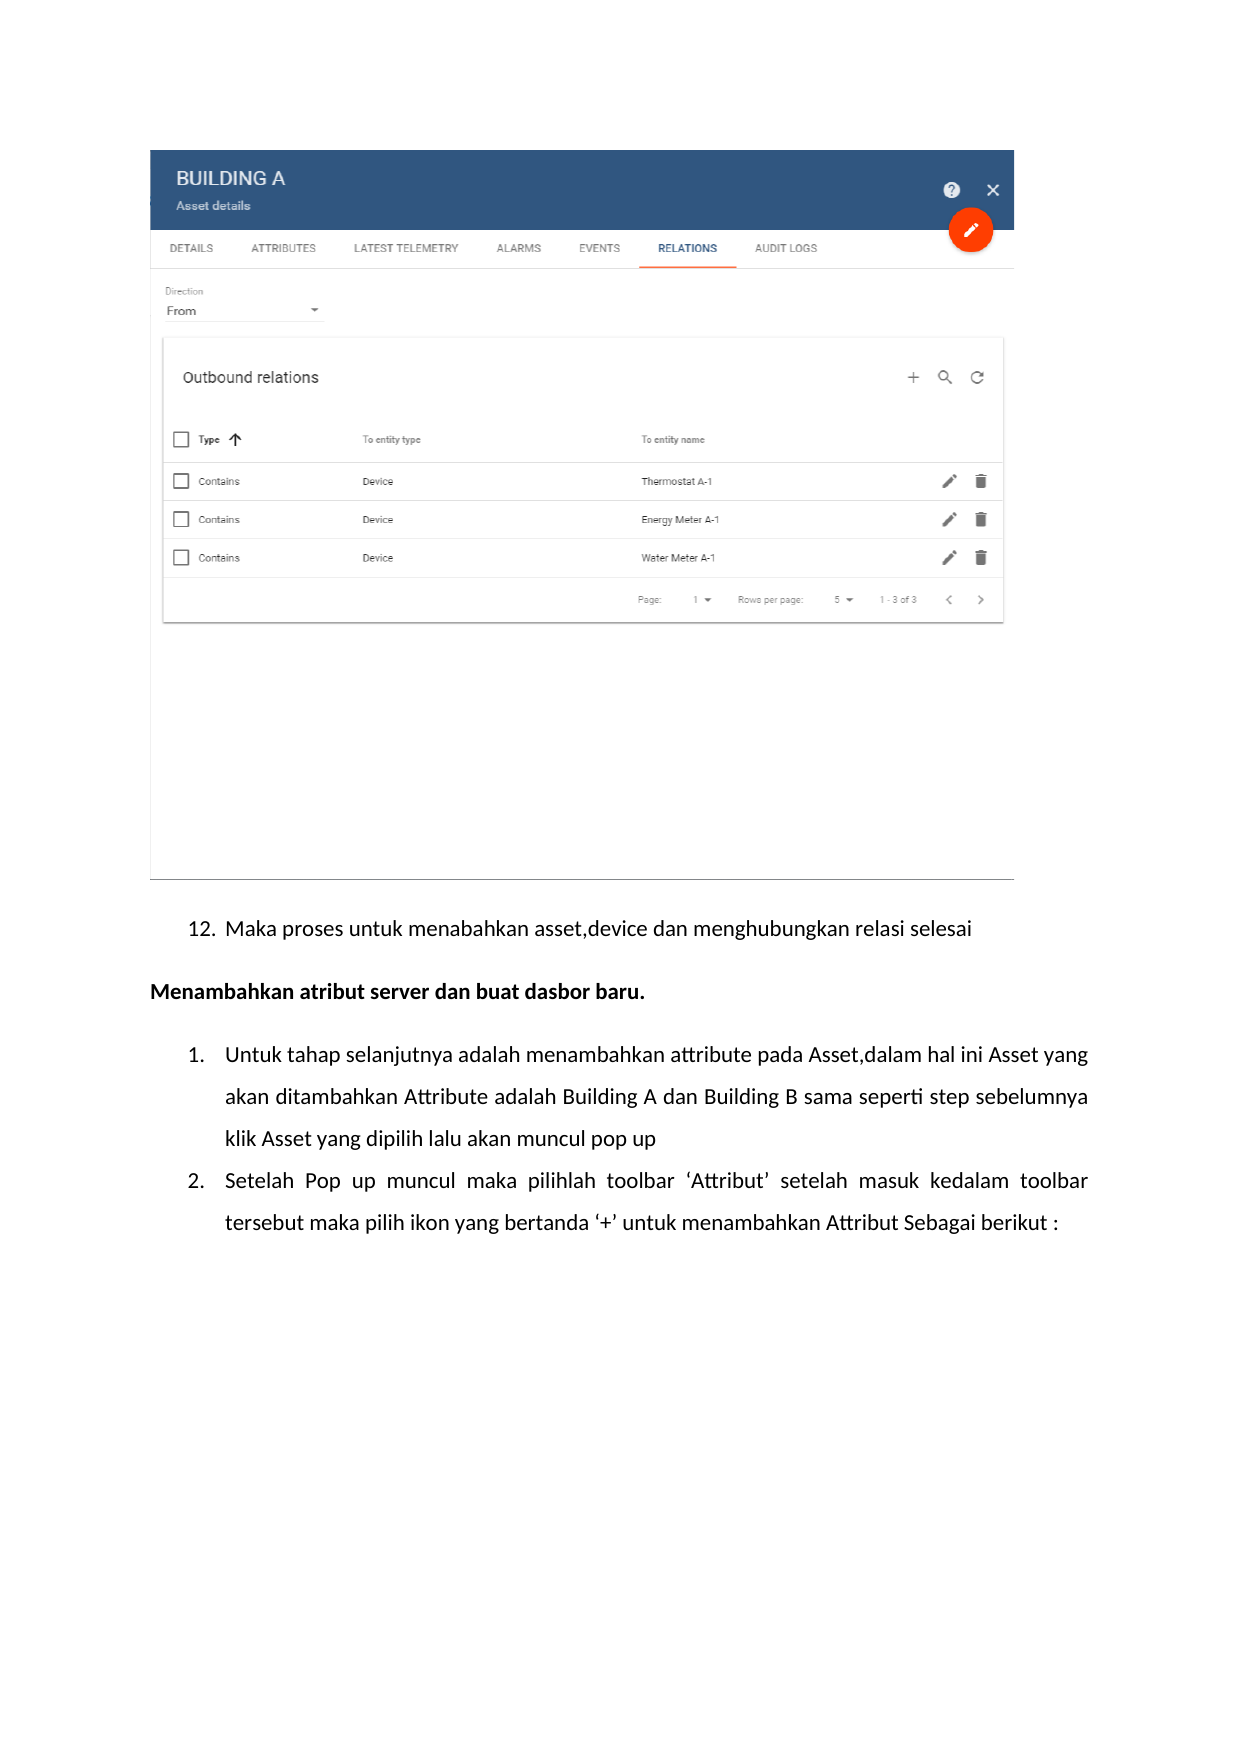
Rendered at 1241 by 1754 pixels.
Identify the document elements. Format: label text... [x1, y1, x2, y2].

list Untuk tahap selanjutnya adalah menambahkan attribute pada Asset,dalam hal ini Asset yang akan ditambahkan Attribute adalah Building A dan Building B sama seperti step sebelumnya klik Asset yang dipilih lalu akan muncul pop up [187, 1040, 1090, 1152]
list Setelah Pop up muncul maka pilihlah toolbar ‘Attribut’ setelah masuk kedalam toolbar tersebut maka pilih ikon yang bertanda ‘+’ untuk menambahkan Attribut Sebagai berikut : [187, 1166, 1090, 1236]
text Menambahkan atribut server dan buat dasbor baru. [150, 977, 1090, 1005]
list Maka proses untuk menabahkan asset,device dan menghubungkan relasi selesai [187, 914, 1090, 942]
picture [150, 150, 1015, 880]
